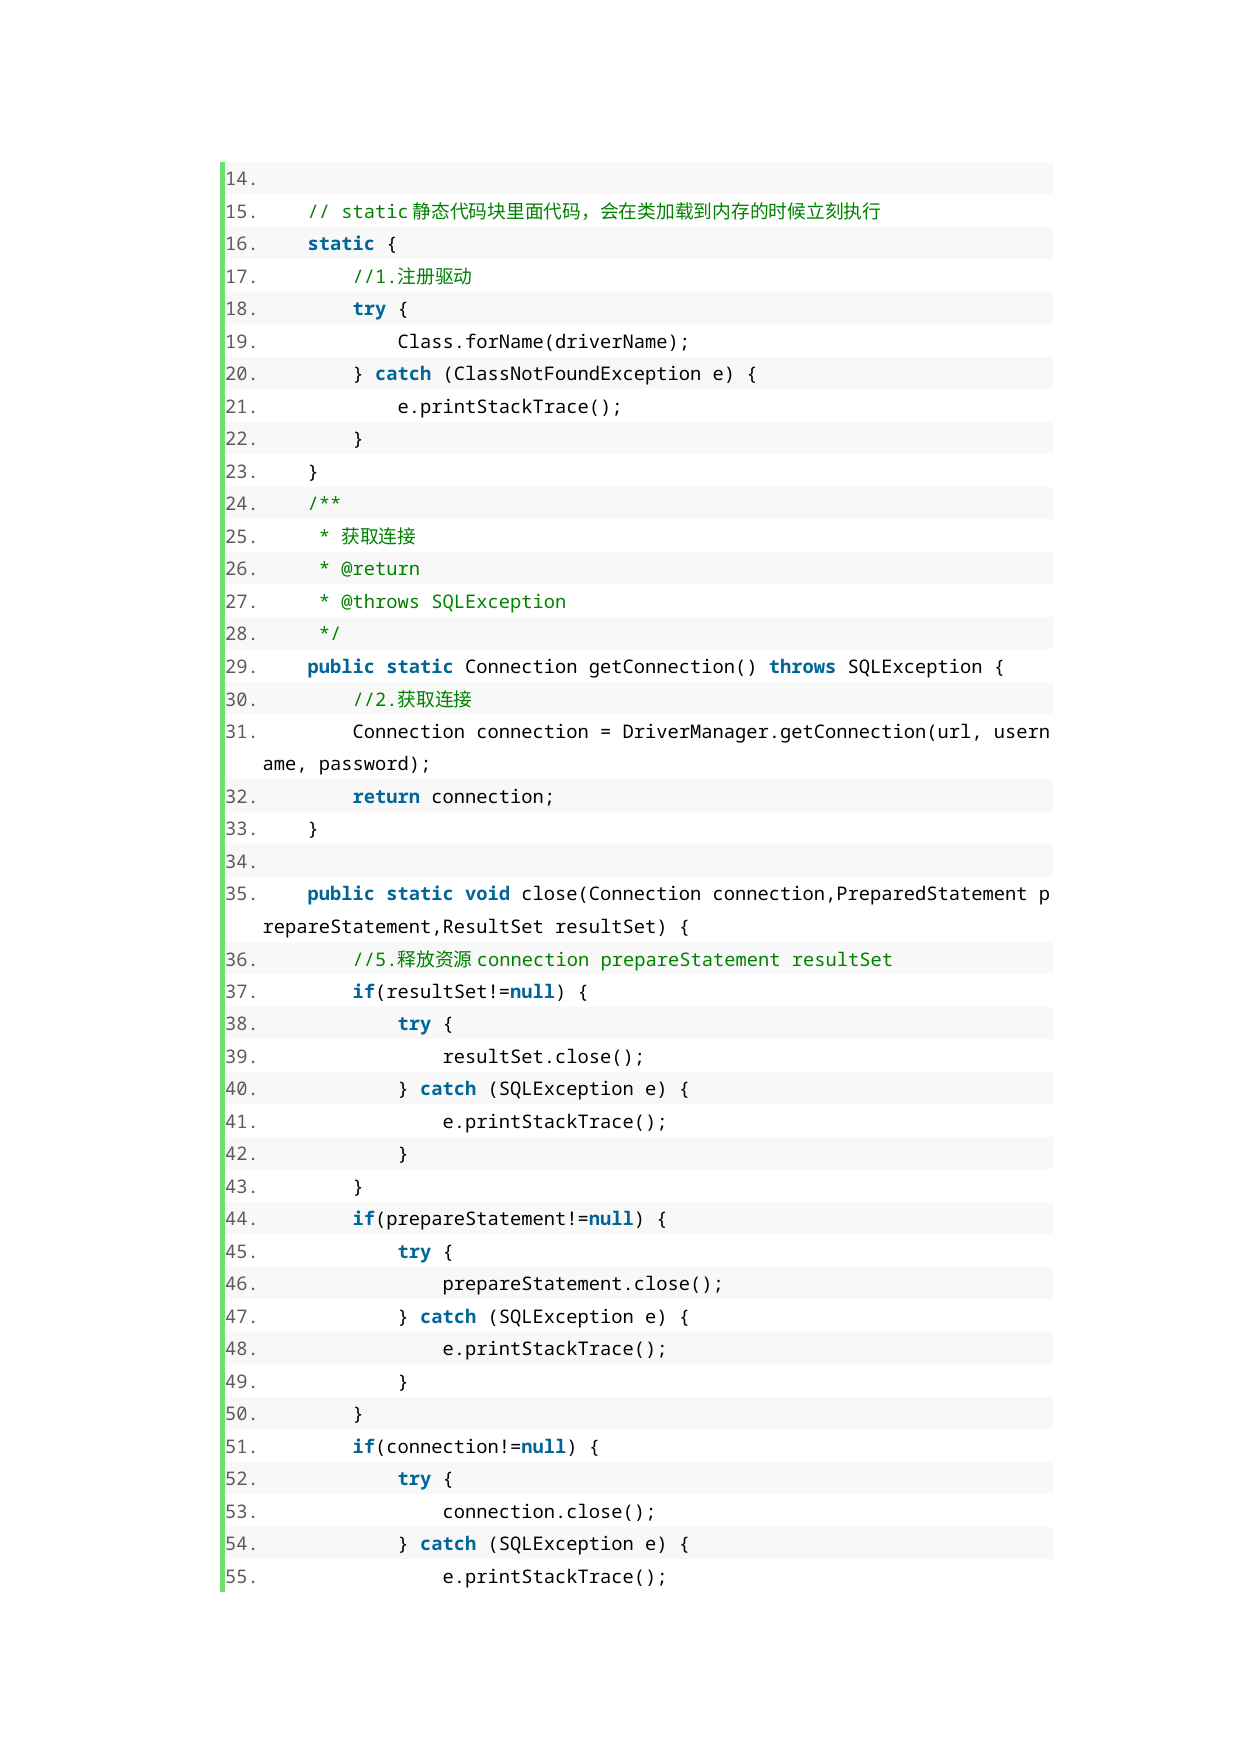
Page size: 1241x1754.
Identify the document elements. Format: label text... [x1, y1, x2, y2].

list resultSet.close(); [225, 1039, 1053, 1072]
list } [225, 1364, 1053, 1397]
list e.printStackTrace(); [225, 1332, 1053, 1364]
list e.printStackTrace(); [225, 1104, 1053, 1137]
list } catch (ClassNotFoundException e) { [225, 357, 1053, 389]
list try { [225, 1234, 1053, 1267]
list if(connection!=null) { [225, 1429, 1053, 1462]
list e.printStackTrace(); [225, 1559, 1053, 1592]
list public static Connection getConnection() throws SQLException { [225, 649, 1053, 682]
list //5.释放资源 connection prepareStatement resultSet [225, 942, 1053, 974]
list Connection connection = DriverManager.getConnection(url, username, password); [225, 714, 1053, 779]
list try { [225, 292, 1053, 324]
list static { [225, 227, 1053, 259]
list Class.forName(driverName); [225, 324, 1053, 357]
list public static void close(Connection connection,PreparedStatement prepareStatement,ResultSet resultSet) { [225, 877, 1053, 942]
list } [225, 1397, 1053, 1429]
list * @return [225, 552, 1053, 584]
list prepareStatement.close(); [225, 1267, 1053, 1299]
list } [225, 812, 1053, 844]
list } catch (SQLException e) { [225, 1072, 1053, 1104]
list } catch (SQLException e) { [225, 1527, 1053, 1559]
list if(resultSet!=null) { [225, 974, 1053, 1007]
list try { [225, 1007, 1053, 1039]
list /** [225, 487, 1053, 519]
list * 获取连接 [225, 519, 1053, 552]
list try { [225, 1462, 1053, 1494]
list e.printStackTrace(); [225, 389, 1053, 422]
list } [225, 422, 1053, 454]
list } catch (SQLException e) { [225, 1299, 1053, 1332]
list //1.注册驱动 [225, 259, 1053, 292]
list } [225, 1137, 1053, 1169]
list connection.close(); [225, 1494, 1053, 1527]
list */ [225, 617, 1053, 649]
list // static静态代码块里面代码，会在类加载到内存的时候立刻执行 [225, 194, 1053, 227]
list //2.获取连接 [225, 682, 1053, 714]
list return connection; [225, 779, 1053, 812]
list } [225, 454, 1053, 487]
list * @throws SQLException [225, 584, 1053, 617]
list } [225, 1169, 1053, 1202]
list if(prepareStatement!=null) { [225, 1202, 1053, 1234]
